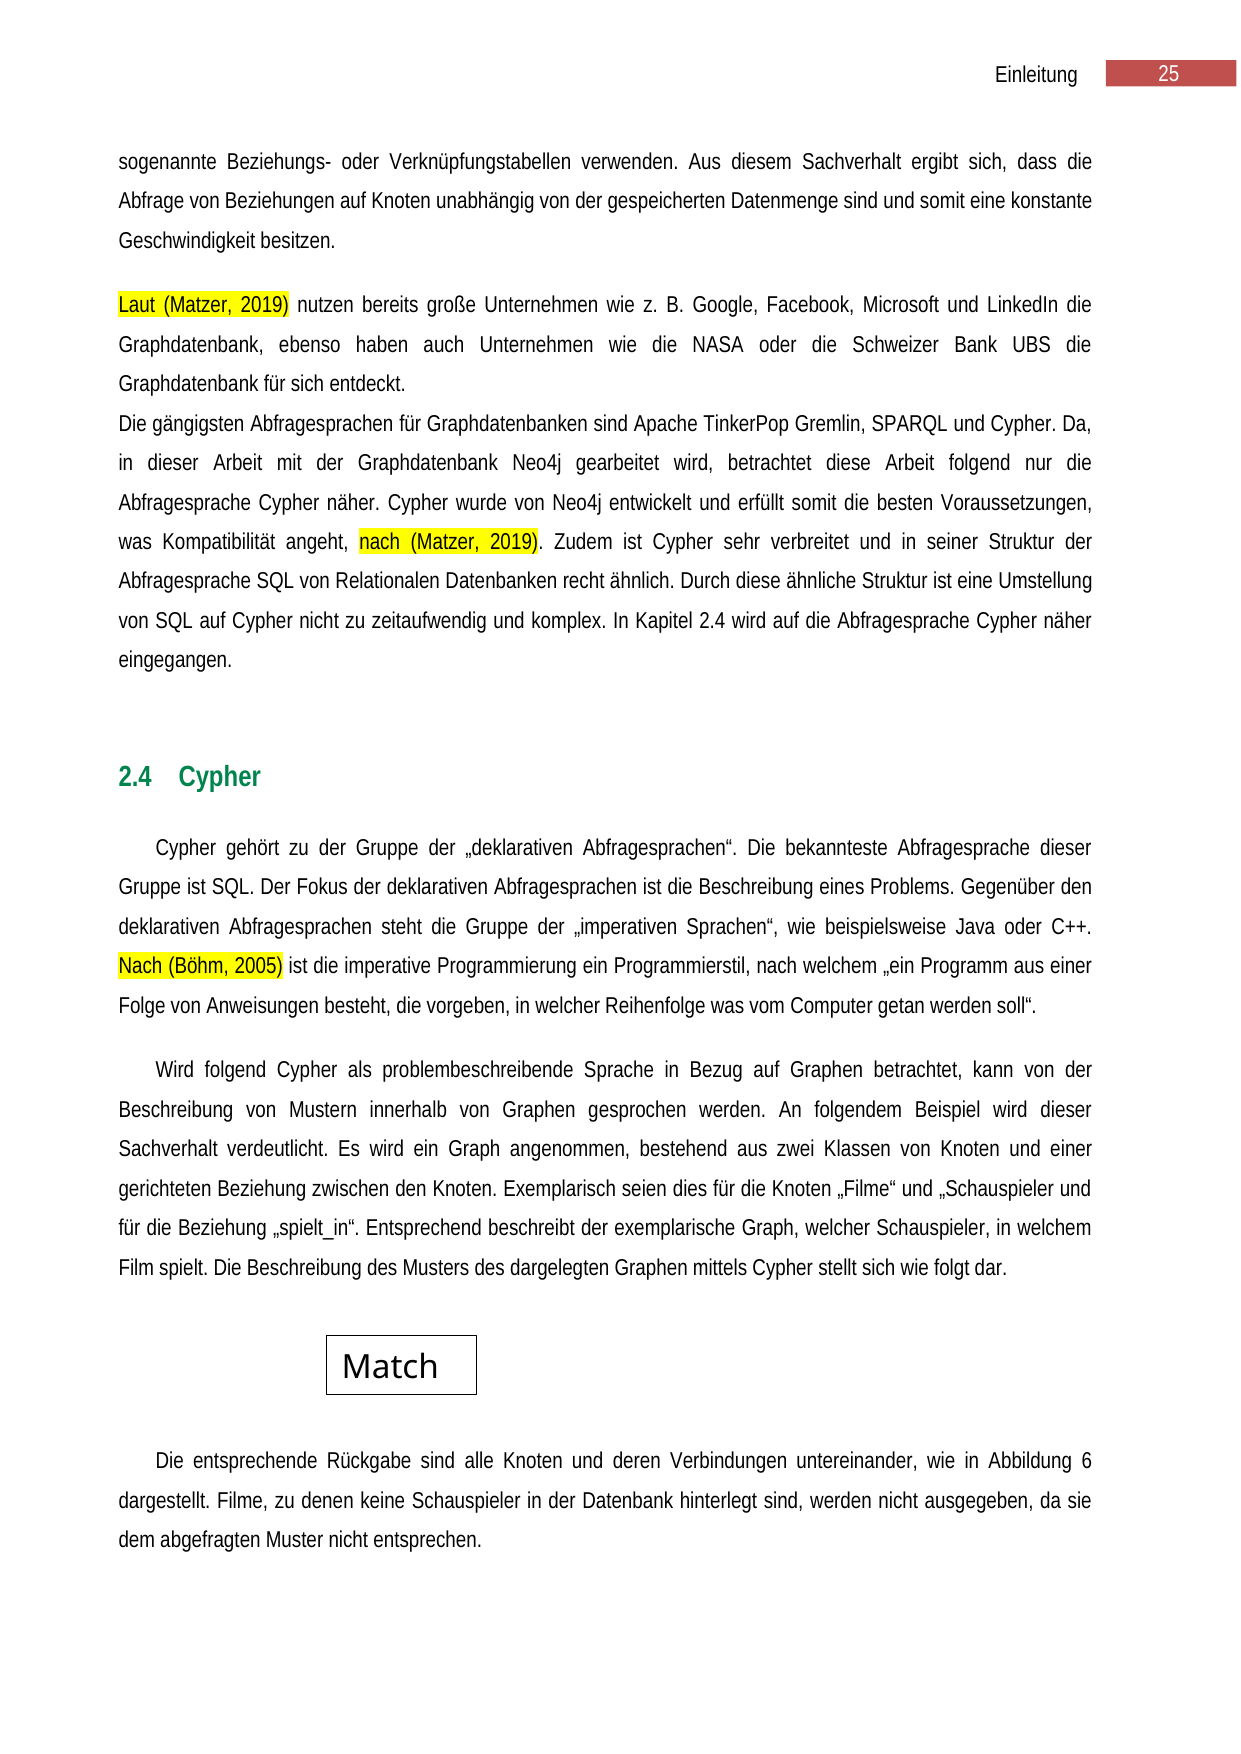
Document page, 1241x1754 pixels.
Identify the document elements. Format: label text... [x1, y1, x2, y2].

text Laut (Matzer, 2019) nutzen bereits große Unternehmen wie z. B. Google, Facebook, Microsoft und LinkedIn die Graphdatenbank, ebenso haben auch Unternehmen wie die NASA oder die Schweizer Bank UBS die Graphdatenbank für sich entdeckt. [118, 291, 1092, 396]
text Cypher gehört zu der Gruppe der „deklarativen Abfragesprachen“. Die bekannteste Abfragesprache dieser Gruppe ist SQL. Der Fokus der deklarativen Abfragesprachen ist die Beschreibung eines Problems. Gegenüber den deklarativen Abfragesprachen steht die Gruppe der „imperativen Sprachen“, wie beispielsweise Java oder C++. Nach (Böhm, 2005) ist die imperative Programmierung ein Programmierstil, nach welchem „ein Programm aus einer Folge von Anweisungen besteht, die vorgeben, in welcher Reihenfolge was vom Computer getan werden soll“. [118, 834, 1092, 1018]
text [118, 148, 1092, 253]
text Die gängigsten Abfragesprachen für Graphdatenbanken sind Apache TinkerPop Gremlin, SPARQL und Cypher. Da, in dieser Arbeit mit der Graphdatenbank Neo4j gearbeitet wird, betrachtet diese Arbeit folgend nur die Abfragesprache Cypher näher. Cypher wurde von Neo4j entwickelt und erfüllt somit die besten Voraussetzungen, was Kompatibilität angeht, nach (Matzer, 2019). Zudem ist Cypher sehr verbreitet und in seiner Struktur der Abfragesprache SQL von Relationalen Datenbanken recht ähnlich. Durch diese ähnliche Struktur ist eine Umstellung von SQL auf Cypher nicht zu zeitaufwendig und komplex. In Kapitel 2.4 wird auf die Abfragesprache Cypher näher eingegangen. [118, 409, 1092, 673]
subtitle Cypher [118, 759, 1092, 792]
text Wird folgend Cypher als problembeschreibende Sprache in Bezug auf Graphen betrachtet, kann von der Beschreibung von Mustern innerhalb von Graphen gesprochen werden. An folgendem Beispiel wird dieser Sachverhalt verdeutlicht. Es wird ein Graph angenommen, bestehend aus zwei Klassen von Knoten und einer gerichteten Beziehung zwischen den Knoten. Exemplarisch seien dies für die Knoten „Filme“ und „Schauspieler und für die Beziehung „spielt_in“. Entsprechend beschreibt der exemplarische Graph, welcher Schauspieler, in welchem Film spielt. Die Beschreibung des Musters des dargelegten Graphen mittels Cypher stellt sich wie folgt dar. [118, 1056, 1092, 1280]
text Die entsprechende Rückgabe sind alle Knoten und deren Verbindungen untereinander, wie in Abbildung 6 dargestellt. Filme, zu denen keine Schauspieler in der Datenbank hinterlegt sind, werden nicht ausgegeben, da sie dem abgefragten Muster nicht entsprechen. [118, 1447, 1092, 1552]
